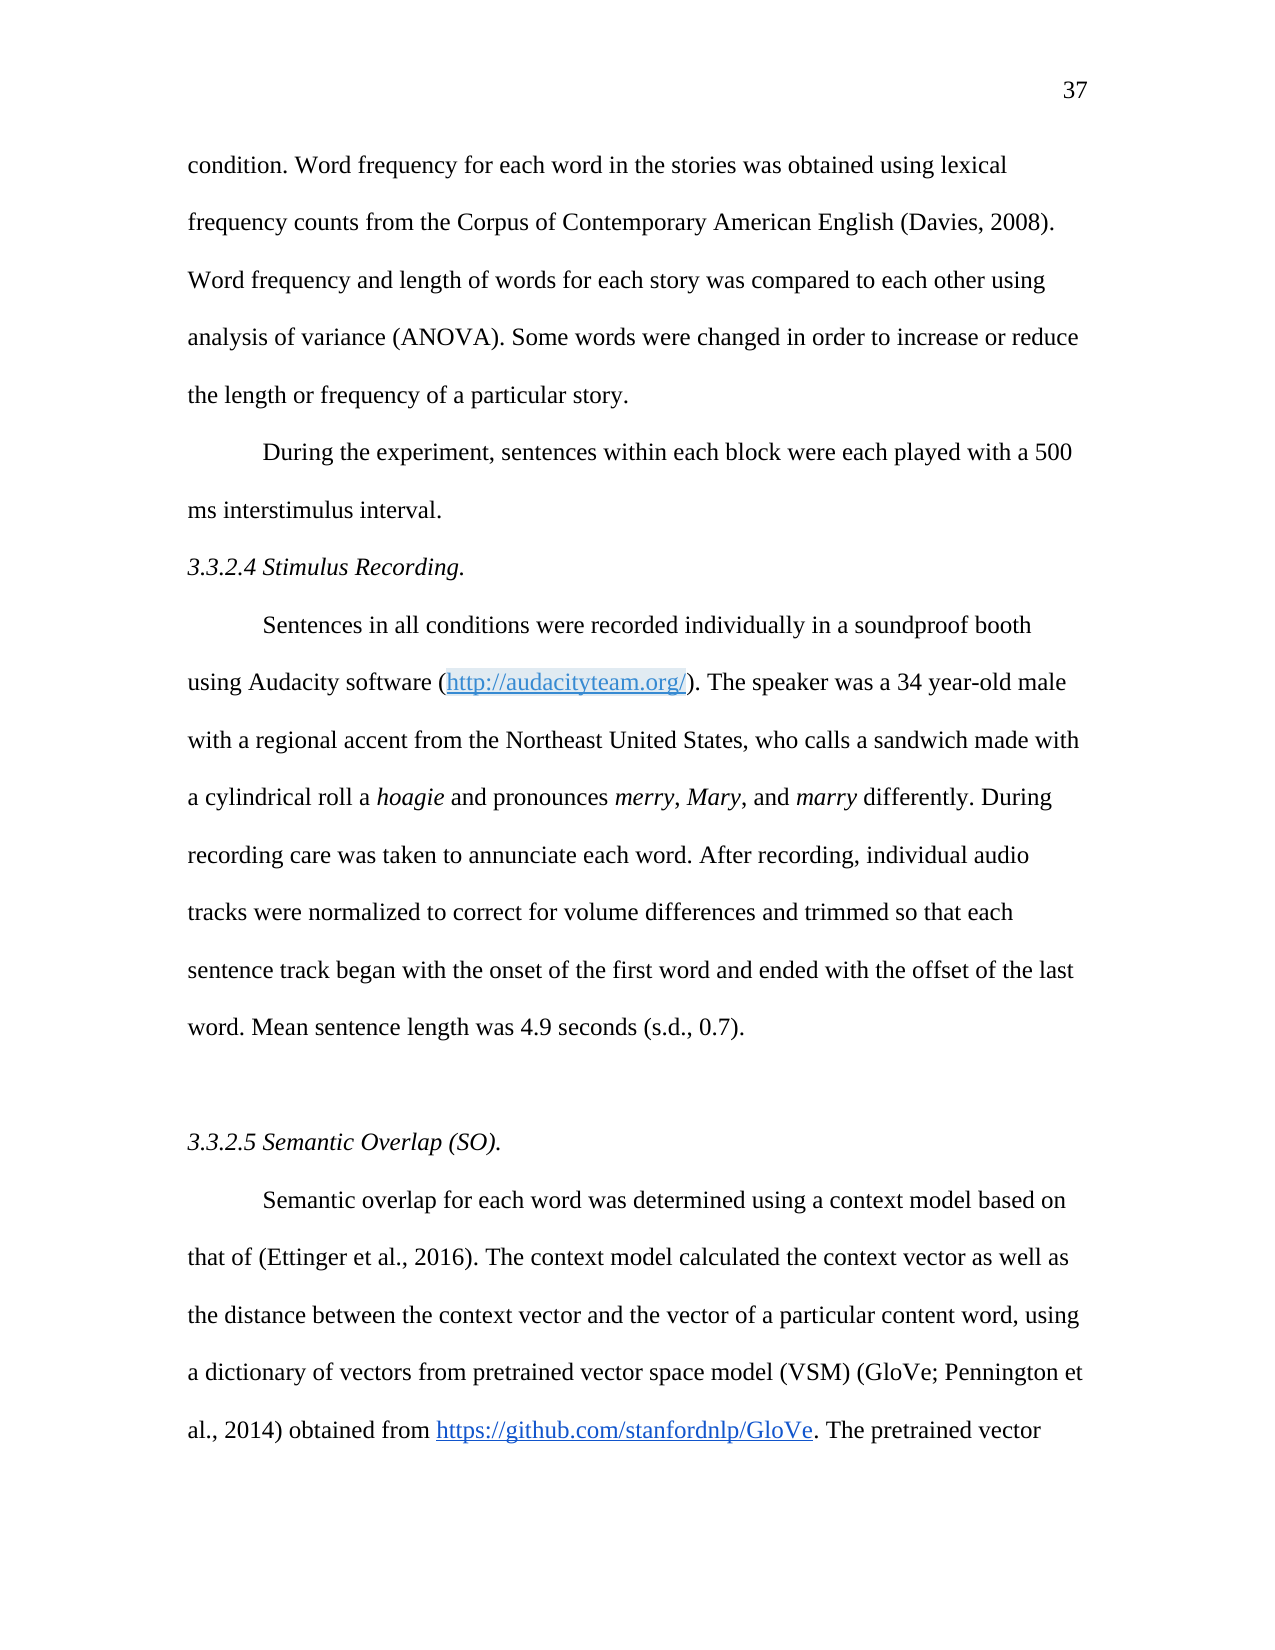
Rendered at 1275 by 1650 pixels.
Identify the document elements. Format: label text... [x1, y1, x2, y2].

text During the experiment, sentences within each block were each played with a 500 ms interstimulus interval. [187, 437, 1087, 524]
subtitle 3.3.2.5 Semantic Overlap (SO). [187, 1127, 1087, 1156]
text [187, 1185, 1087, 1444]
subtitle 3.3.2.4 Stimulus Recording. [187, 552, 1087, 581]
text Sentences in all conditions were recorded individually in a soundproof booth using Audacity software (http://audacityteam.org/). The speaker was a 34 year-old male with a regional accent from the Northeast United States, who calls a sandwich made with a cylindrical roll a hoagie and pronounces merry, Mary, and marry differently. During recording care was taken to annunciate each word. After recording, individual audio tracks were normalized to correct for volume differences and trimmed so that each sentence track began with the onset of the first word and ended with the offset of the last word. Mean sentence length was 4.9 seconds (s.d., 0.7). [187, 610, 1087, 1041]
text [187, 150, 1087, 409]
